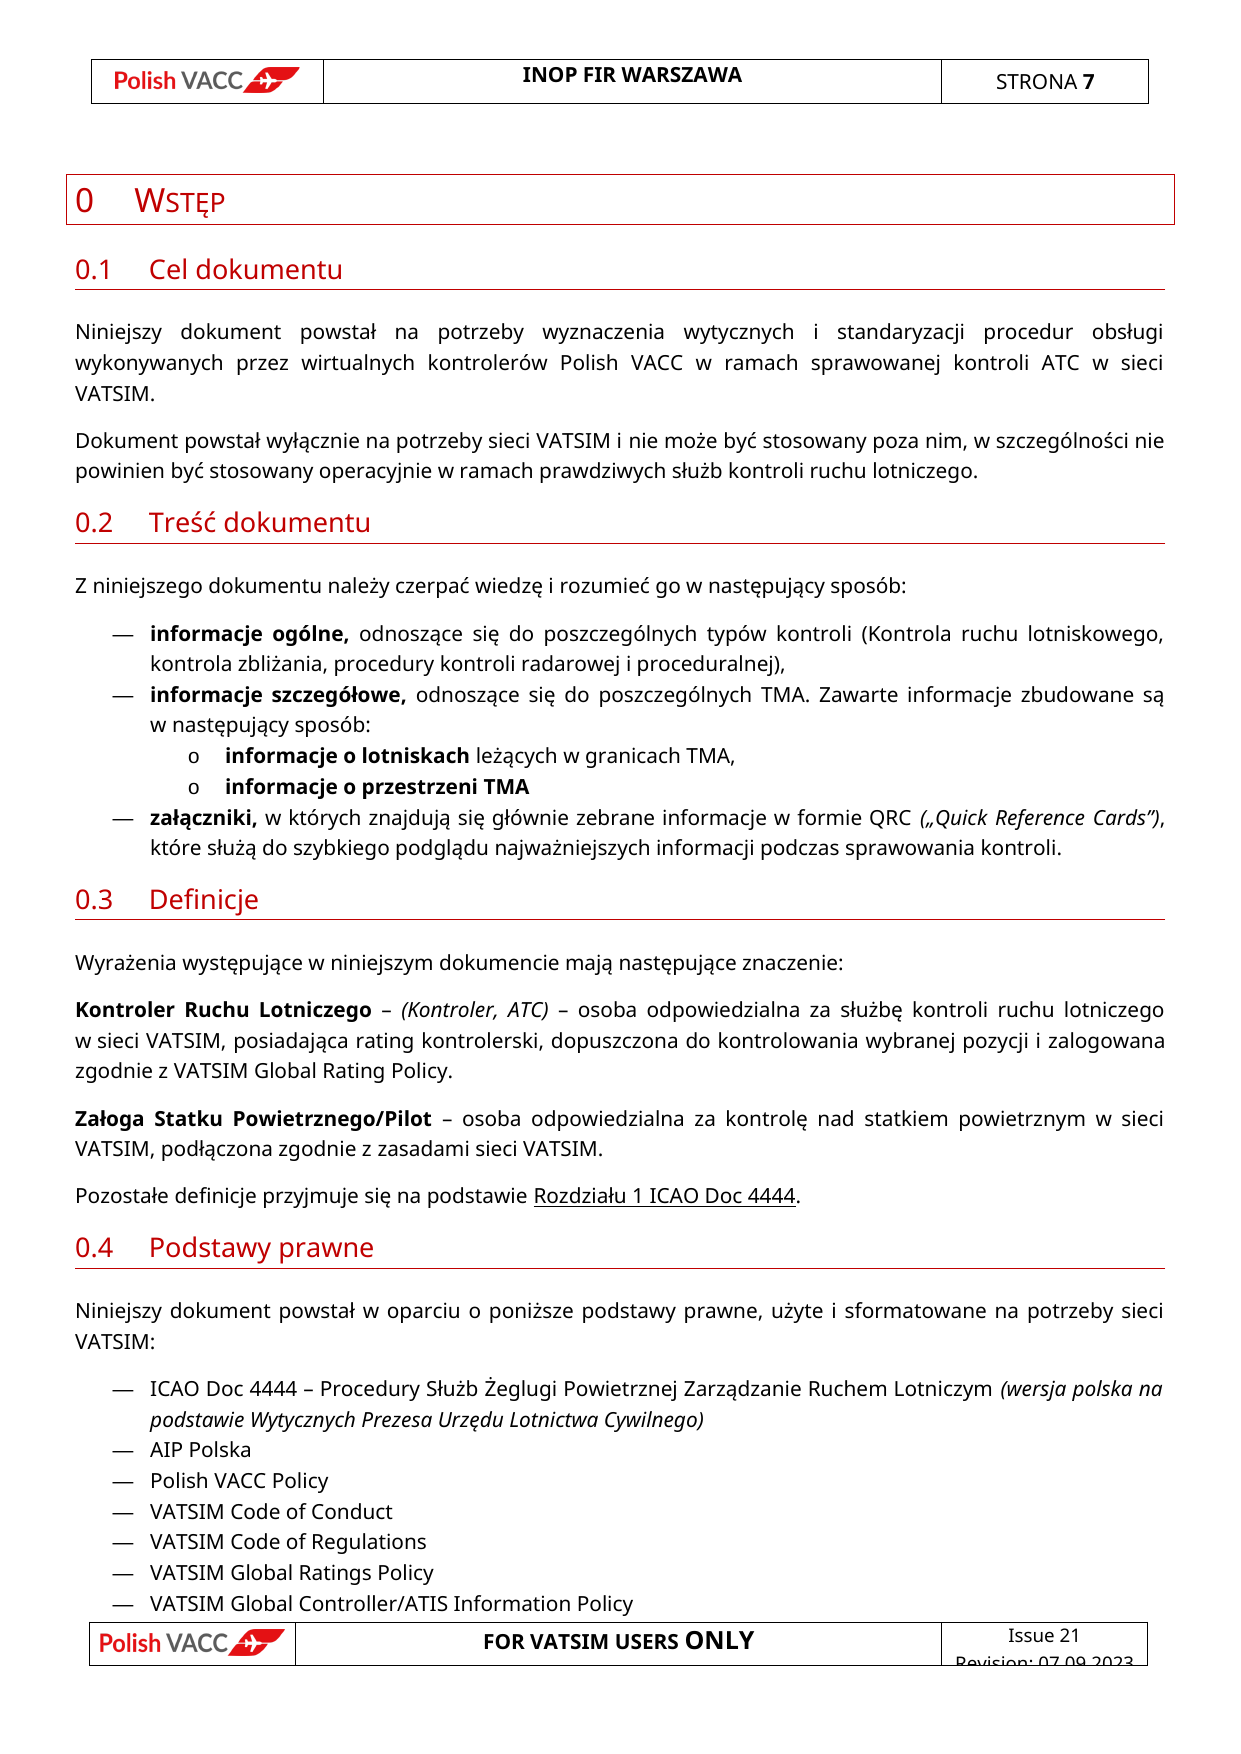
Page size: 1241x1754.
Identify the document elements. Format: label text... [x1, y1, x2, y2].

list informacje szczegółowe, odnoszące się do poszczególnych TMA. Zawarte informacje zbudowane są w następujący sposób: [112, 680, 1165, 739]
list AIP Polska [112, 1436, 1165, 1464]
subtitle Podstawy prawne [75, 1229, 1165, 1268]
subtitle Cel dokumentu [75, 250, 1165, 289]
list informacje o lotniskach leżących w granicach TMA, [187, 741, 1165, 770]
picture [115, 67, 300, 93]
list załączniki, w których znajdują się głównie zebrane informacje w formie QRC („Quick Reference Cards”), które służą do szybkiego podglądu najważniejszych informacji podczas sprawowania kontroli. [112, 803, 1165, 862]
list VATSIM Code of Conduct [112, 1497, 1165, 1525]
text Dokument powstał wyłącznie na potrzeby sieci VATSIM i nie może być stosowany poza nim, w szczególności nie powinien być stosowany operacyjnie w ramach prawdziwych służb kontroli ruchu lotniczego. [75, 426, 1165, 485]
list informacje o przestrzeni TMA [187, 772, 1165, 800]
text Kontroler Ruchu Lotniczego – (Kontroler, ATC) – osoba odpowiedzialna za służbę kontroli ruchu lotniczego w sieci VATSIM, posiadająca rating kontrolerski, dopuszczona do kontrolowania wybranej pozycji i zalogowana zgodnie z VATSIM Global Rating Policy. [75, 995, 1165, 1085]
list ICAO Doc 4444 – Procedury Służb Żeglugi Powietrznej Zarządzanie Ruchem Lotniczym (wersja polska na podstawie Wytycznych Prezesa Urzędu Lotnictwa Cywilnego) [112, 1374, 1165, 1433]
list informacje ogólne, odnoszące się do poszczególnych typów kontroli (Kontrola ruchu lotniskowego, kontrola zbliżania, procedury kontroli radarowej i proceduralnej), [112, 619, 1165, 678]
text Niniejszy dokument powstał w oparciu o poniższe podstawy prawne, użyte i sformatowane na potrzeby sieci VATSIM: [75, 1296, 1165, 1355]
text Niniejszy dokument powstał na potrzeby wyznaczenia wytycznych i standaryzacji procedur obsługi wykonywanych przez wirtualnych kontrolerów Polish VACC w ramach sprawowanej kontroli ATC w sieci VATSIM. [75, 317, 1165, 407]
text Z niniejszego dokumentu należy czerpać wiedzę i rozumieć go w następujący sposób: [75, 571, 1165, 600]
text Załoga Statku Powietrznego/Pilot – osoba odpowiedzialna za kontrolę nad statkiem powietrznym w sieci VATSIM, podłączona zgodnie z zasadami sieci VATSIM. [75, 1104, 1165, 1163]
text Wyrażenia występujące w niniejszym dokumencie mają następujące znaczenie: [75, 948, 1165, 976]
list VATSIM Code of Regulations [112, 1527, 1165, 1556]
subtitle Treść dokumentu [75, 504, 1165, 543]
picture [100, 1629, 285, 1656]
subtitle Definicje [75, 881, 1165, 919]
list Polish VACC Policy [112, 1466, 1165, 1494]
subtitle Wstęp [67, 175, 1174, 224]
list VATSIM Global Ratings Policy [112, 1558, 1165, 1586]
text Pozostałe definicje przyjmuje się na podstawie Rozdziału 1 ICAO Doc 4444. [75, 1182, 1165, 1210]
list VATSIM Global Controller/ATIS Information Policy [112, 1589, 1165, 1617]
